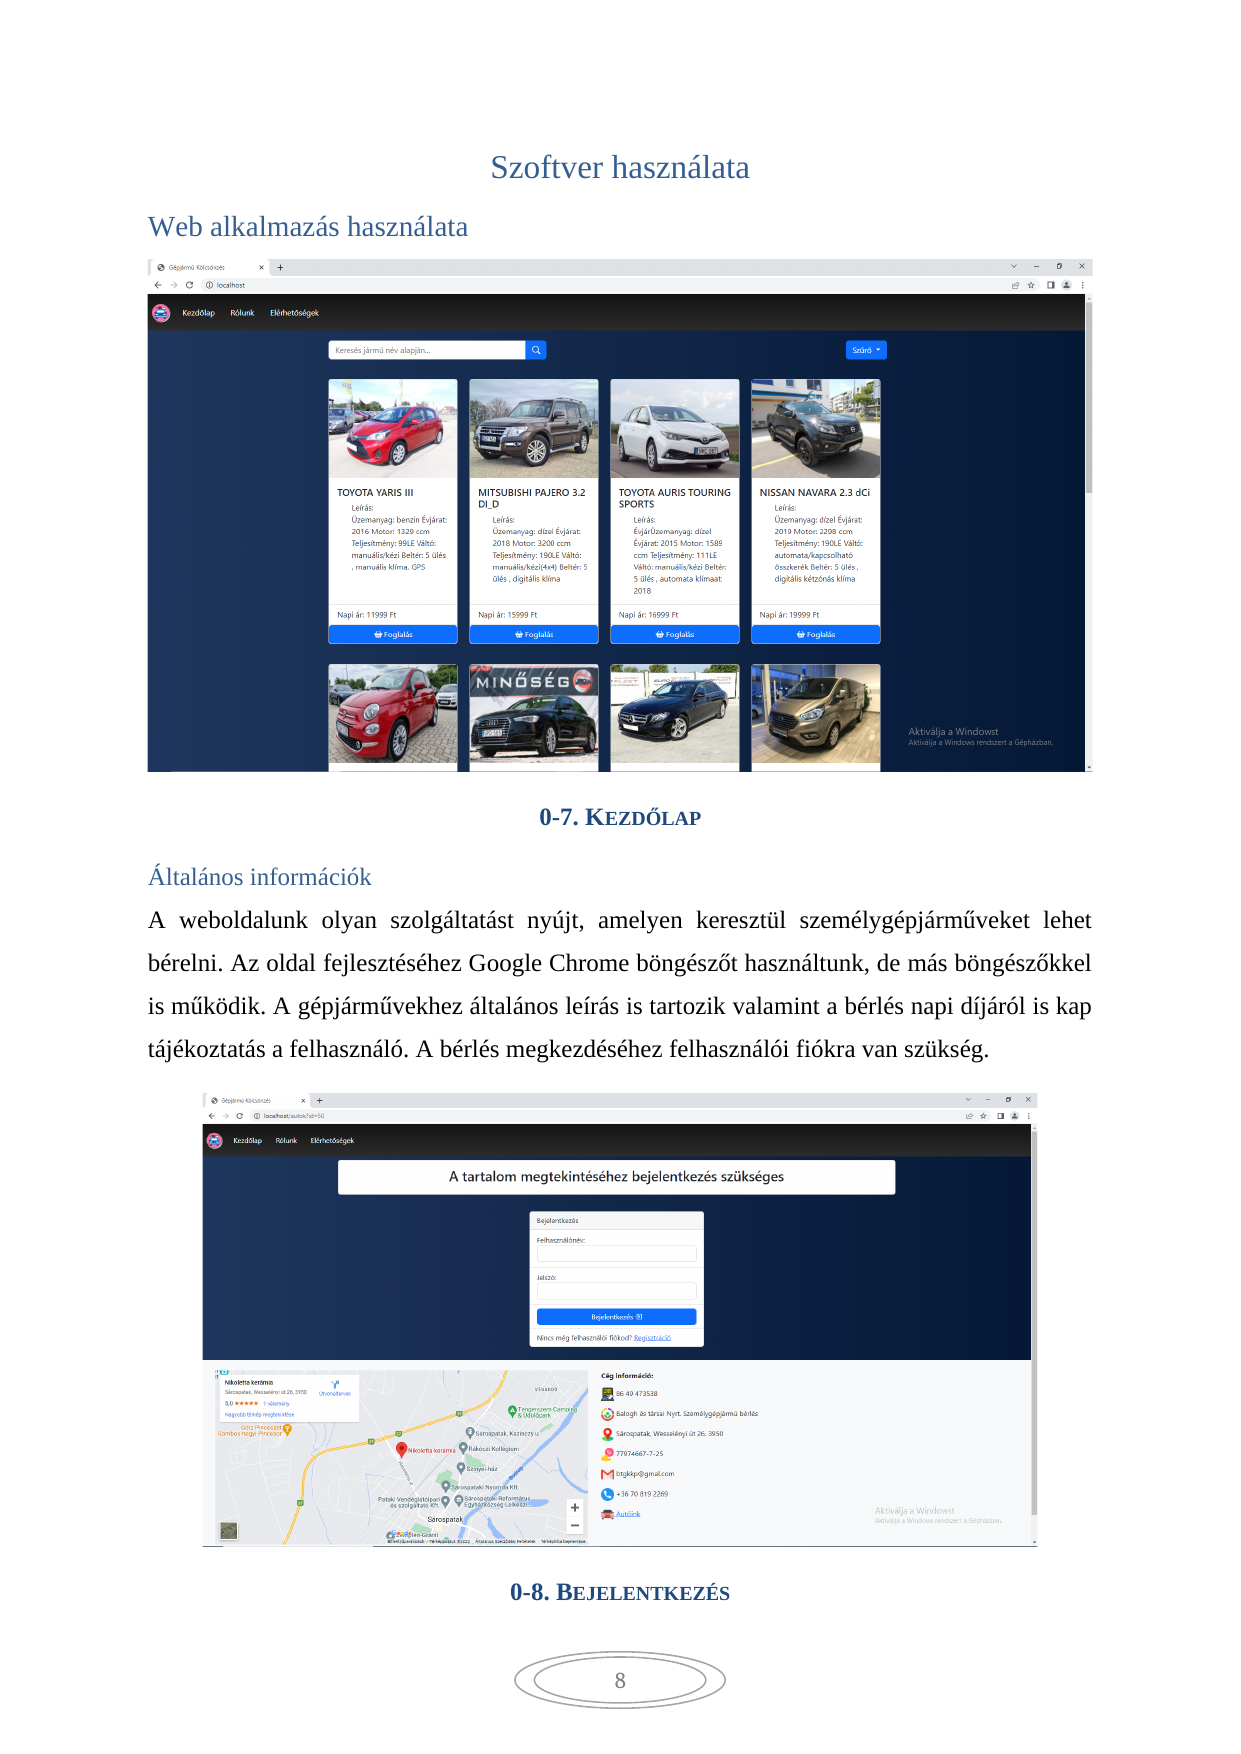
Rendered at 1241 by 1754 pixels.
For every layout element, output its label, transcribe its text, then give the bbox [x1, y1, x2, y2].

text 0-7. Kezdőlap [148, 802, 1093, 831]
text A weboldalunk olyan szolgáltatást nyújt, amelyen keresztül személygépjárműveket lehet bérelni. Az oldal fejlesztéséhez Google Chrome böngészőt használtunk, de más böngészőkkel is működik. A gépjárművekhez általános leírás is tartozik valamint a bérlés napi díjáról is kap tájékoztatás a felhasználó. A bérlés megkezdéséhez felhasználói fiókra van szükség. [148, 905, 1093, 1063]
text 0-8. Bejelentkezés [148, 1577, 1093, 1606]
picture [147, 259, 1093, 772]
subtitle Szoftver használata [148, 148, 1093, 186]
subtitle Web alkalmazás használata [148, 209, 1093, 243]
picture [202, 1093, 1038, 1547]
subtitle Általános információk [148, 862, 1093, 890]
